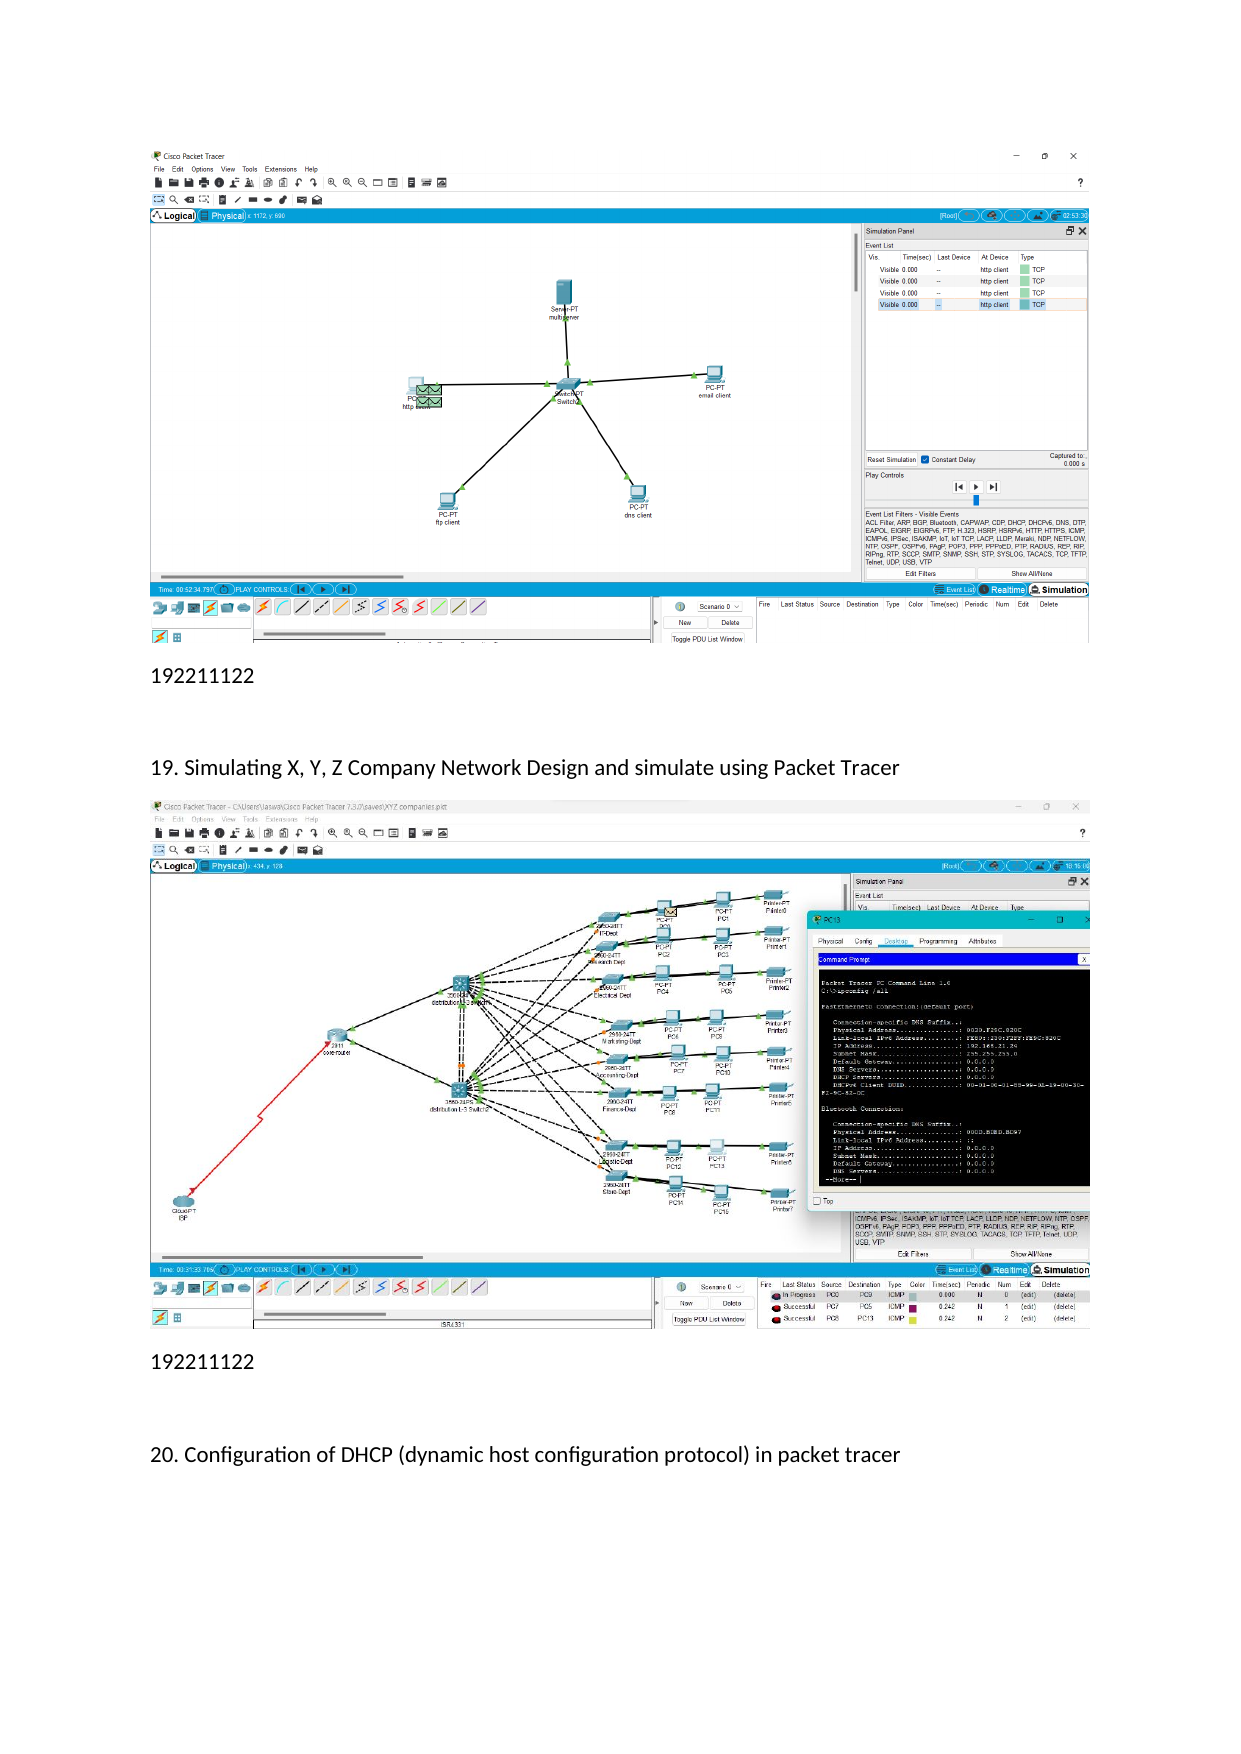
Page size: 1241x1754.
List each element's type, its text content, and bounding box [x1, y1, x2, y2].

text 192211122 [150, 661, 1090, 689]
picture [150, 150, 1089, 643]
text 20. Configuration of DHCP (dynamic host configuration protocol) in packet tracer [150, 1440, 1090, 1468]
picture [204, 1268, 215, 1273]
picture [980, 585, 988, 593]
picture [150, 800, 1090, 1329]
picture [988, 212, 995, 218]
text 192211122 [150, 1347, 1090, 1375]
text 19. Simulating X, Y, Z Company Network Design and simulate using Packet Tracer [150, 753, 1090, 782]
picture [259, 1267, 289, 1272]
picture [949, 1268, 963, 1272]
picture [1074, 862, 1090, 870]
